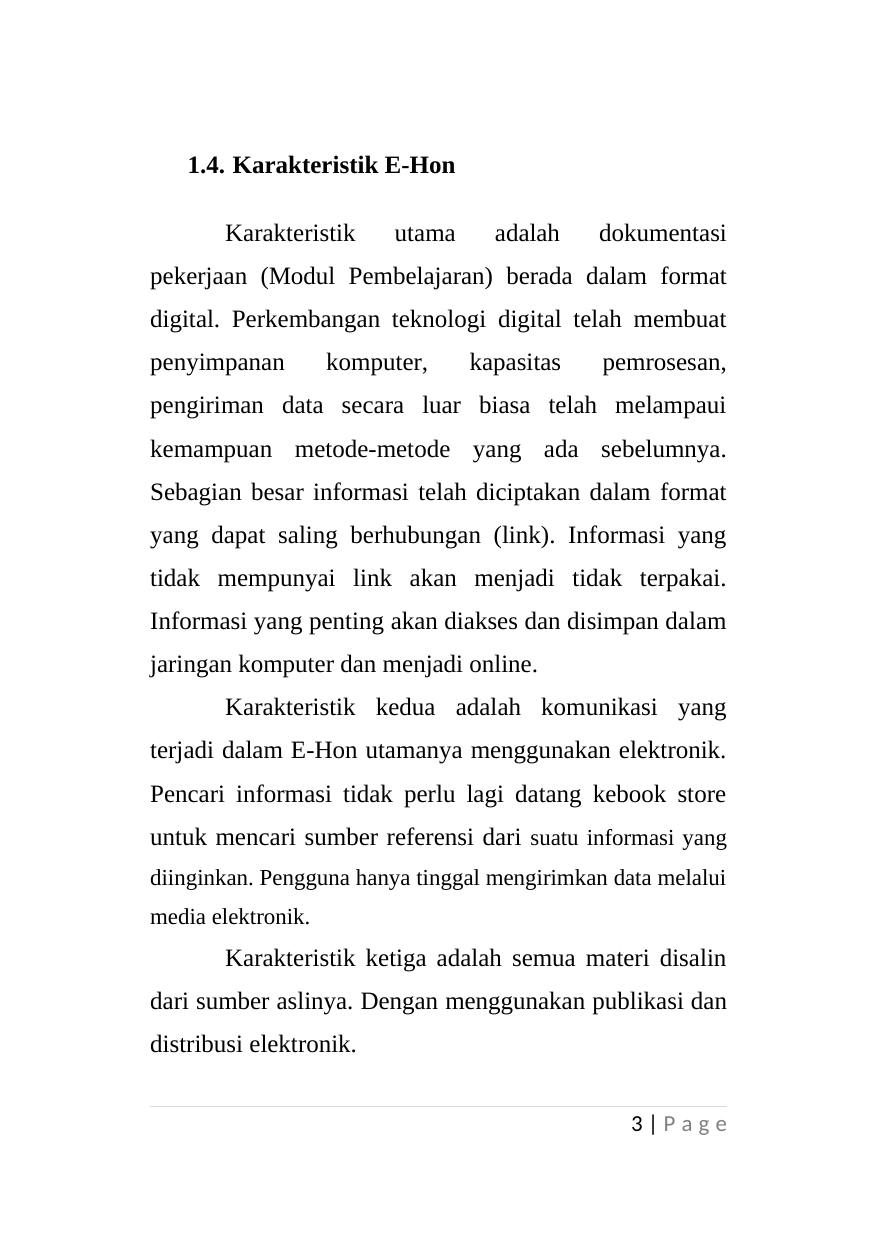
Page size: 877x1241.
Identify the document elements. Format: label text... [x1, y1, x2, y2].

text Karakteristik kedua adalah komunikasi yang terjadi dalam E-Hon utamanya menggunakan elektronik. Pencari informasi tidak perlu lagi datang kebook store untuk mencari sumber referensi dari suatu informasi yang diinginkan. Pengguna hanya tinggal mengirimkan data melalui media elektronik. [150, 692, 727, 929]
text Karakteristik utama adalah dokumentasi pekerjaan (Modul Pembelajaran) berada dalam format digital. Perkembangan teknologi digital telah membuat penyimpanan komputer, kapasitas pemrosesan, pengiriman data secara luar biasa telah melampaui kemampuan metode-metode yang ada sebelumnya. Sebagian besar informasi telah diciptakan dalam format yang dapat saling berhubungan (link). Informasi yang tidak mempunyai link akan menjadi tidak terpakai. Informasi yang penting akan diakses dan disimpan dalam jaringan komputer dan menjadi online. [150, 218, 727, 678]
list Karakteristik E-Hon [187, 150, 727, 179]
text Karakteristik ketiga adalah semua materi disalin dari sumber aslinya. Dengan menggunakan publikasi dan distribusi elektronik. [150, 943, 727, 1058]
